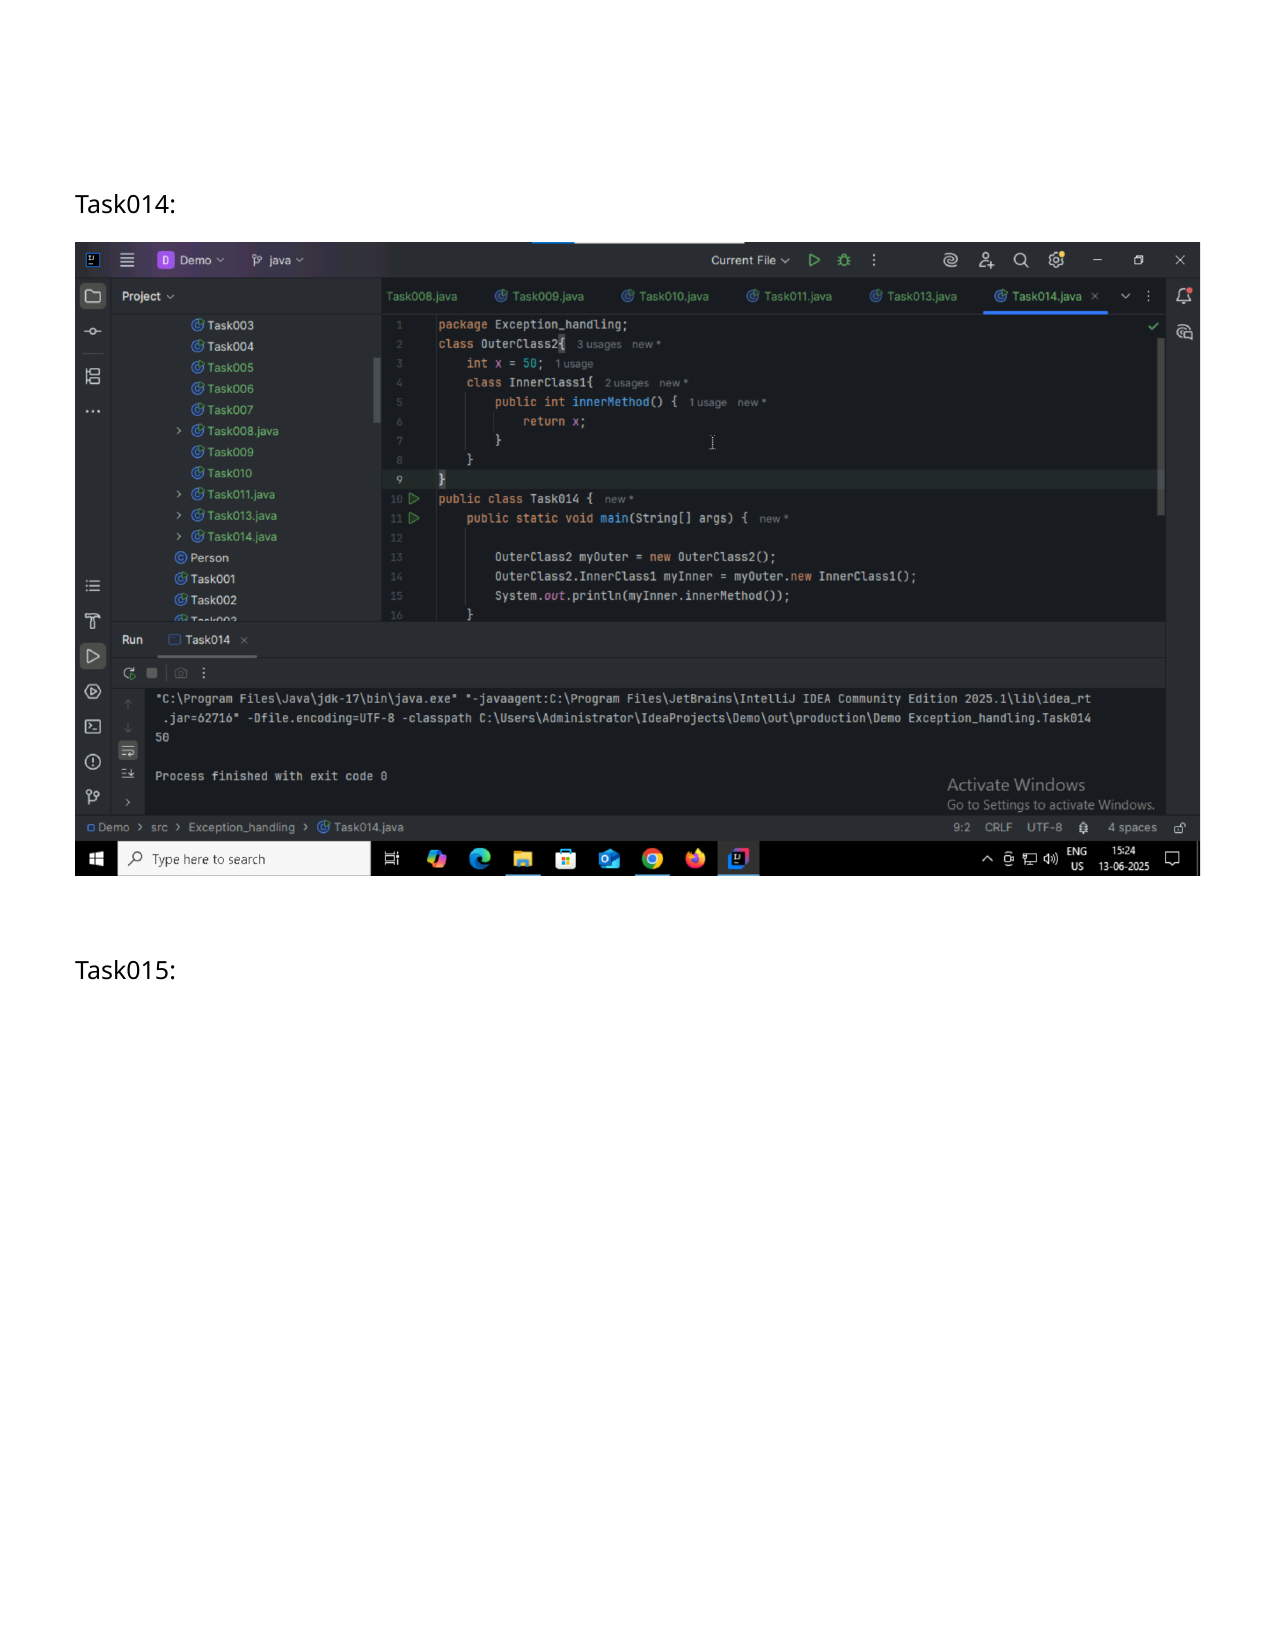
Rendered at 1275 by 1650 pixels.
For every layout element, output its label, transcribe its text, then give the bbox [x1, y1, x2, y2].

picture [75, 242, 1200, 876]
text Task015: [75, 953, 1200, 987]
text Task014: [75, 187, 1200, 221]
